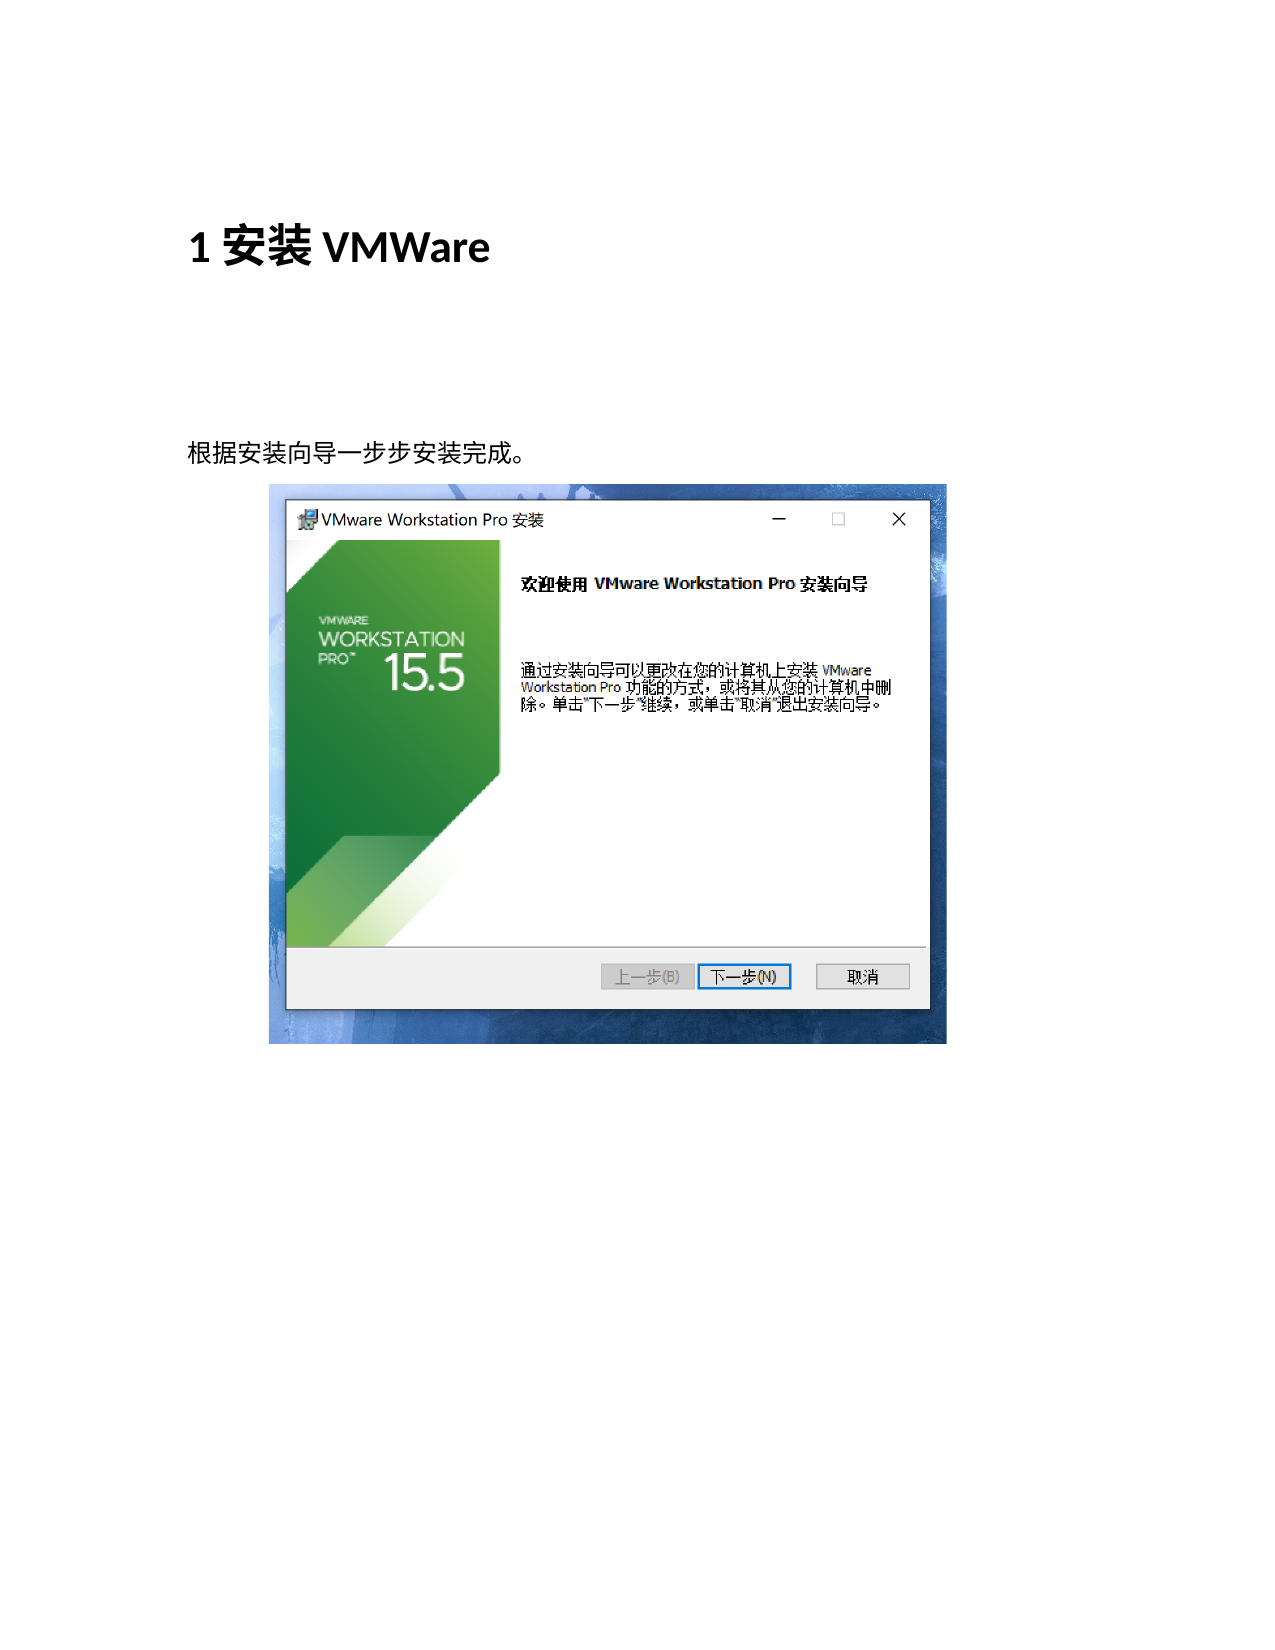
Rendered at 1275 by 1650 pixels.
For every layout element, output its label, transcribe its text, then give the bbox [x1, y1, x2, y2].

picture [268, 484, 947, 1044]
text 根据安装向导一步步安装完成。 [187, 419, 1087, 484]
subtitle 1 安装VMWare [187, 194, 1087, 292]
